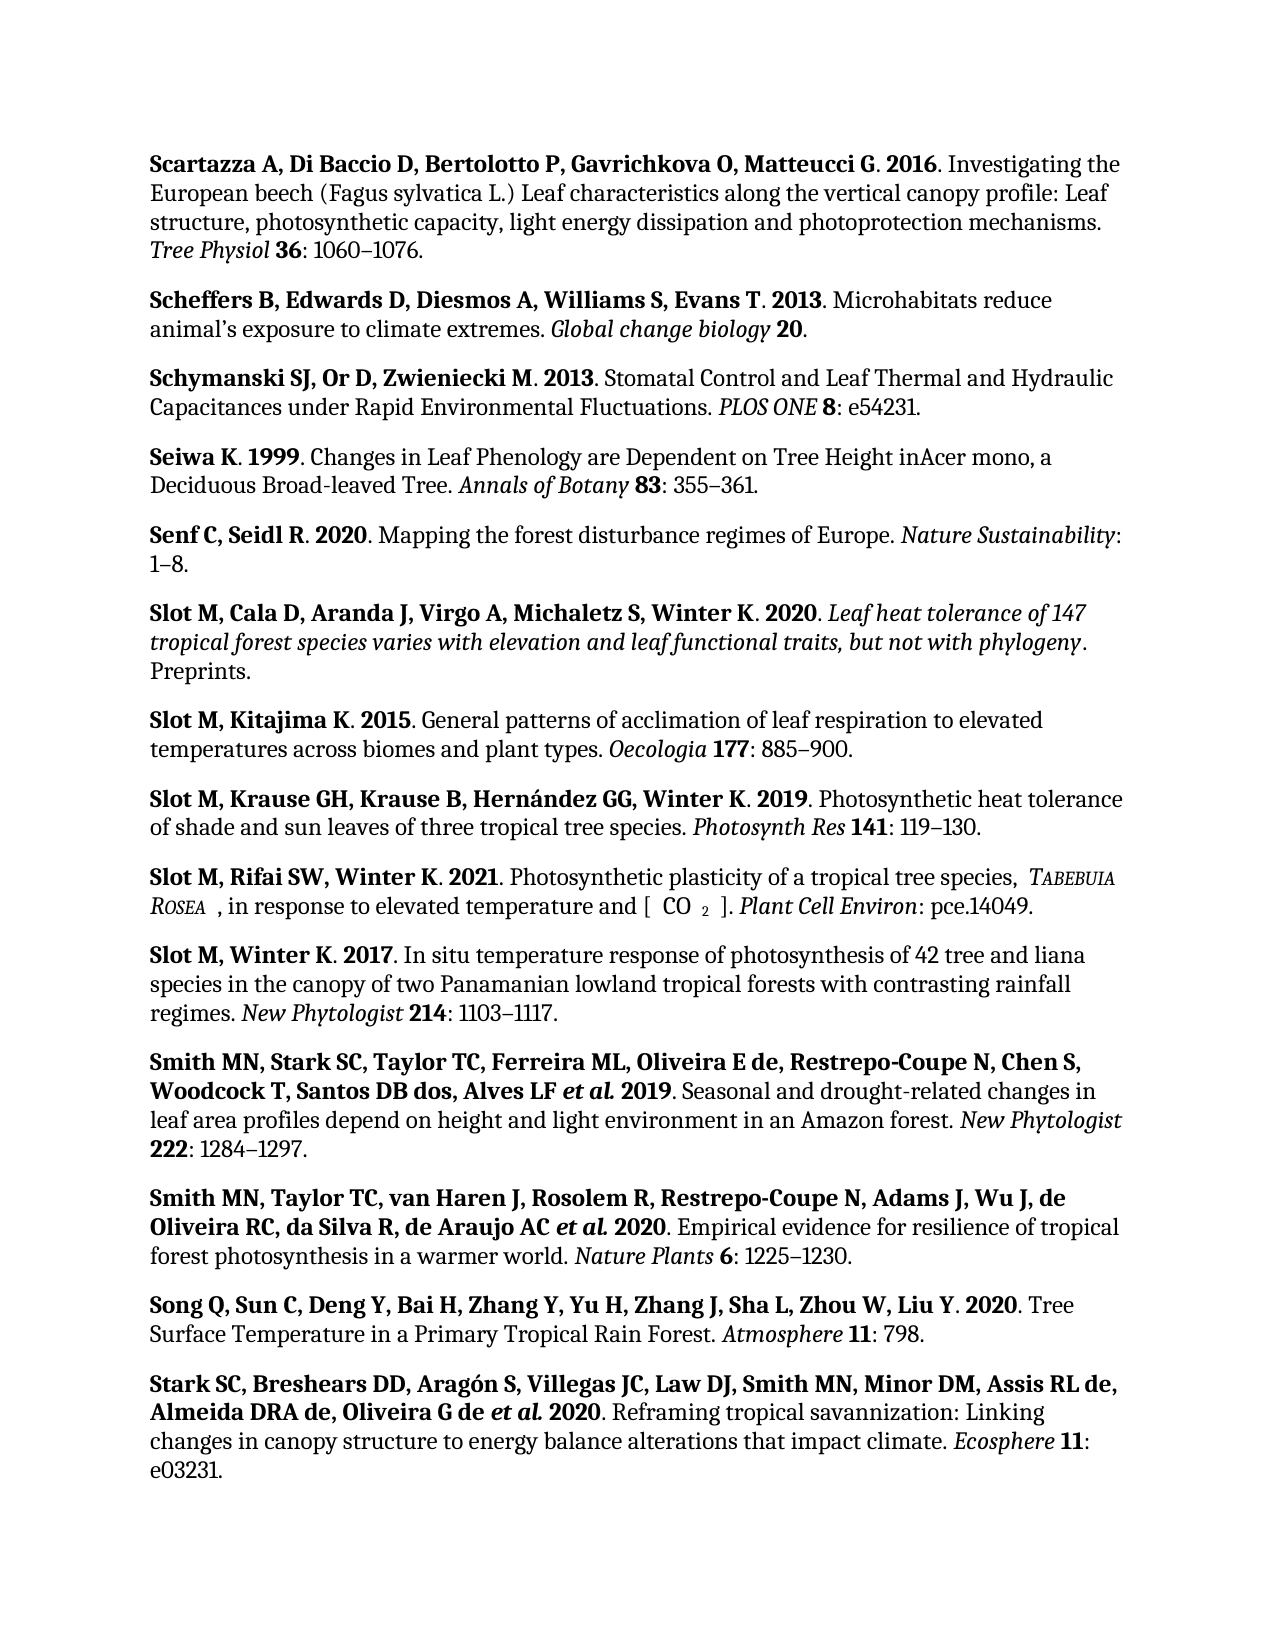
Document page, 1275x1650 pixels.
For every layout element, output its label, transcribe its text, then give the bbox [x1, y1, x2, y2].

text Smith MN, Taylor TC, van Haren J, Rosolem R, Restrepo-Coupe N, Adams J, Wu J, de Oliveira RC, da Silva R, de Araujo AC et al. 2020. Empirical evidence for resilience of tropical forest photosynthesis in a warmer world. Nature Plants 6: 1225–1230. [150, 1184, 1125, 1270]
text Slot M, Winter K. 2017. In situ temperature response of photosynthesis of 42 tree and liana species in the canopy of two Panamanian lowland tropical forests with contrasting rainfall regimes. New Phytologist 214: 1103–1117. [150, 941, 1125, 1027]
text Stark SC, Breshears DD, Aragón S, Villegas JC, Law DJ, Smith MN, Minor DM, Assis RL de, Almeida DRA de, Oliveira G de et al. 2020. Reframing tropical savannization: Linking changes in canopy structure to energy balance alterations that impact climate. Ecosphere 11: e03231. [150, 1369, 1125, 1484]
text Seiwa K. 1999. Changes in Leaf Phenology are Dependent on Tree Height inAcer mono, a Deciduous Broad-leaved Tree. Annals of Botany 83: 355–361. [150, 442, 1125, 500]
text Senf C, Seidl R. 2020. Mapping the forest disturbance regimes of Europe. Nature Sustainability: 1–8. [150, 521, 1125, 578]
text Slot M, Kitajima K. 2015. General patterns of acclimation of leaf respiration to elevated temperatures across biomes and plant types. Oecologia 177: 885–900. [150, 706, 1125, 764]
text Scheffers B, Edwards D, Diesmos A, Williams S, Evans T. 2013. Microhabitats reduce animal’s exposure to climate extremes. Global change biology 20. [150, 286, 1125, 343]
text Slot M, Cala D, Aranda J, Virgo A, Michaletz S, Winter K. 2020. Leaf heat tolerance of 147 tropical forest species varies with elevation and leaf functional traits, but not with phylogeny. Preprints. [150, 599, 1125, 685]
text Song Q, Sun C, Deng Y, Bai H, Zhang Y, Yu H, Zhang J, Sha L, Zhou W, Liu Y. 2020. Tree Surface Temperature in a Primary Tropical Rain Forest. Atmosphere 11: 798. [150, 1291, 1125, 1349]
text Slot M, Rifai SW, Winter K. 2021. Photosynthetic plasticity of a tropical tree species, Tabebuia Rosea , in response to elevated temperature and [ CO 2 ]. Plant Cell Environ: pce.14049. [150, 863, 1125, 920]
text Slot M, Krause GH, Krause B, Hernández GG, Winter K. 2019. Photosynthetic heat tolerance of shade and sun leaves of three tropical tree species. Photosynth Res 141: 119–130. [150, 784, 1125, 842]
text Scartazza A, Di Baccio D, Bertolotto P, Gavrichkova O, Matteucci G. 2016. Investigating the European beech (Fagus sylvatica L.) Leaf characteristics along the vertical canopy profile: Leaf structure, photosynthetic capacity, light energy dissipation and photoprotection mechanisms. Tree Physiol 36: 1060–1076. [150, 150, 1125, 265]
text Schymanski SJ, Or D, Zwieniecki M. 2013. Stomatal Control and Leaf Thermal and Hydraulic Capacitances under Rapid Environmental Fluctuations. PLOS ONE 8: e54231. [150, 364, 1125, 422]
text Smith MN, Stark SC, Taylor TC, Ferreira ML, Oliveira E de, Restrepo‐Coupe N, Chen S, Woodcock T, Santos DB dos, Alves LF et al. 2019. Seasonal and drought-related changes in leaf area profiles depend on height and light environment in an Amazon forest. New Phytologist 222: 1284–1297. [150, 1048, 1125, 1163]
